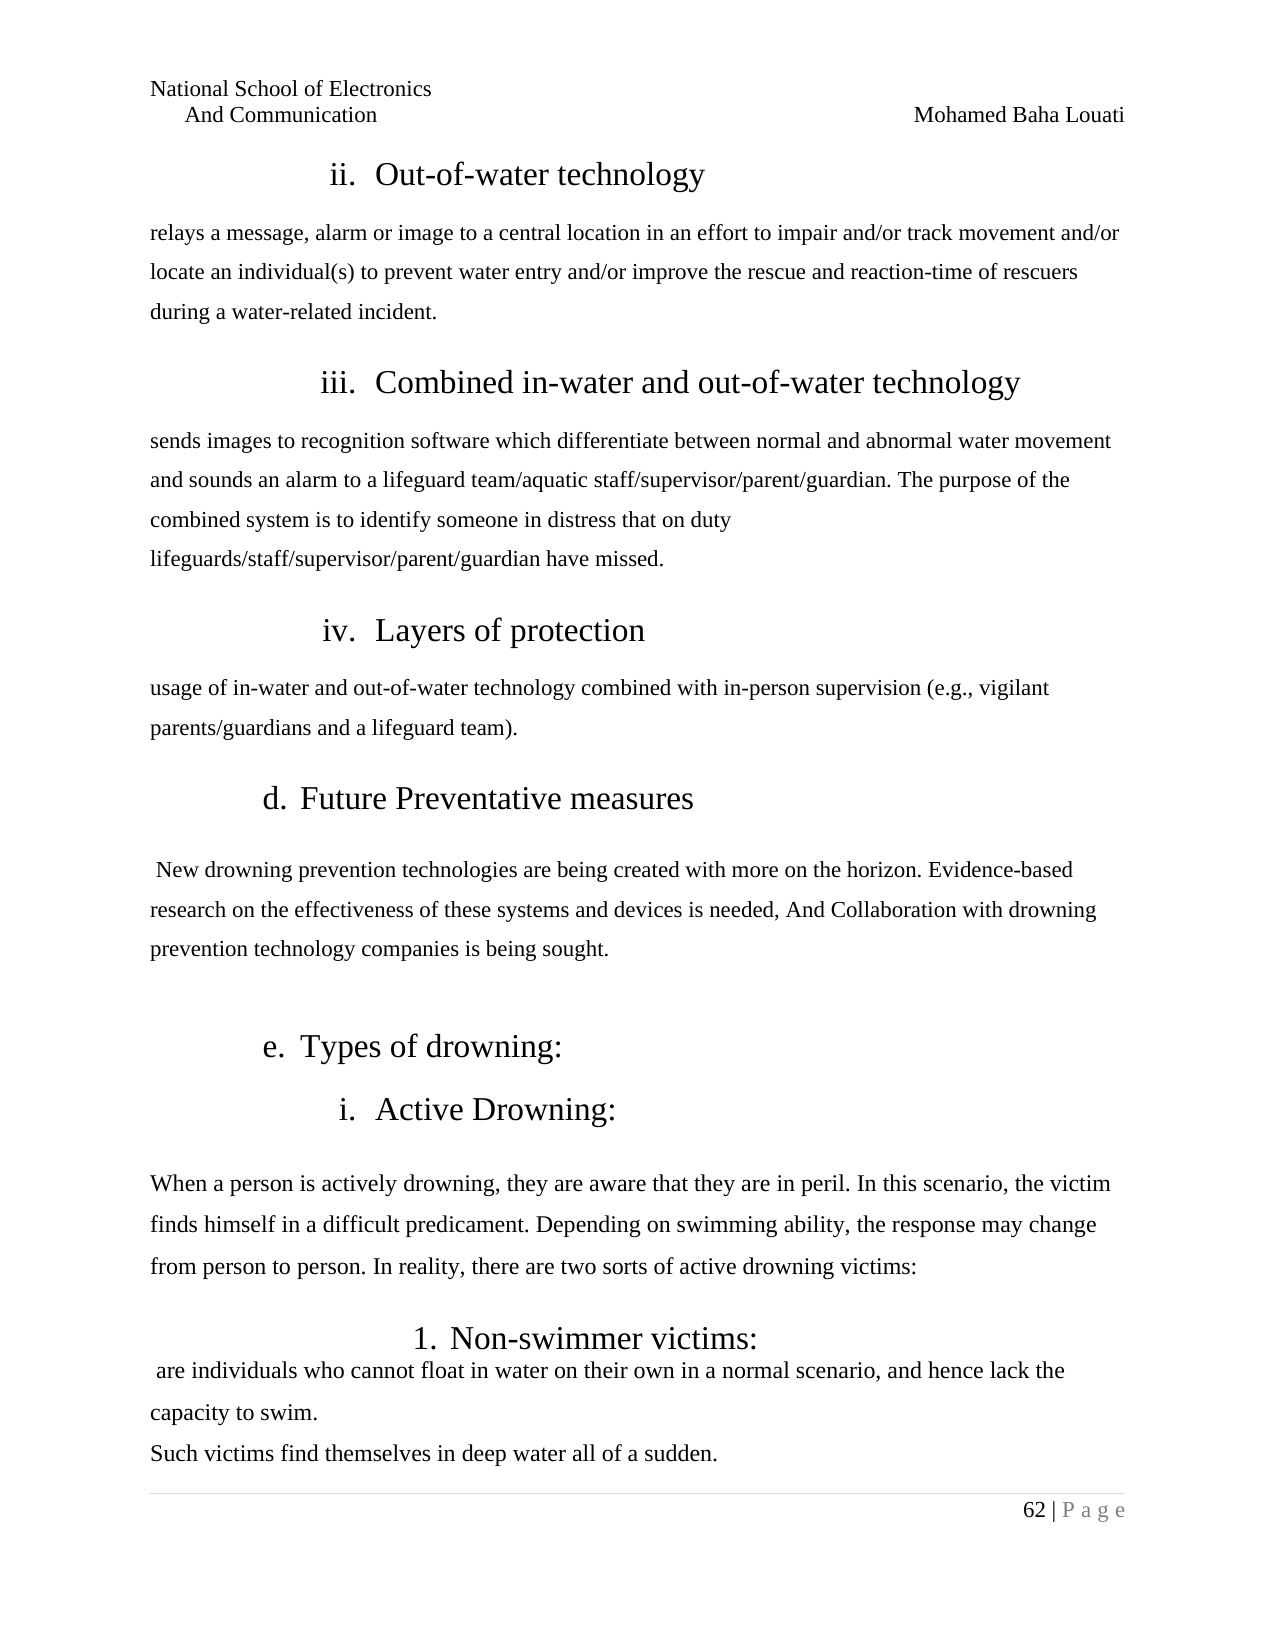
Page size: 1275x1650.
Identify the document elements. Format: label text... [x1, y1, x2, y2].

text sends images to recognition software which differentiate between normal and abnormal water movement and sounds an alarm to a lifeguard team/aquatic staff/supervisor/parent/guardian. The purpose of the combined system is to identify someone in distress that on duty lifeguards/staff/supervisor/parent/guardian have missed. [150, 427, 1125, 572]
text relays a message, alarm or image to a central location in an effort to impair and/or track movement and/or locate an individual(s) to prevent water entry and/or improve the rescue and reaction-time of rescuers during a water-related incident. [150, 219, 1125, 324]
subtitle Types of drowning: [262, 1026, 1125, 1064]
text New drowning prevention technologies are being created with more on the horizon. Evidence-based research on the effectiveness of these systems and devices is needed, And Collaboration with drowning prevention technology companies is being sought. [150, 856, 1125, 962]
subtitle Non-swimmer victims: [412, 1318, 1125, 1356]
text When a person is actively drowning, they are aware that they are in peril. In this scenario, the victim finds himself in a difficult predicament. Depending on swimming ability, the response may change from person to person. In reality, there are two sorts of active drowning victims: [150, 1169, 1125, 1279]
subtitle Out-of-water technology [356, 154, 1125, 192]
subtitle Layers of protection [356, 610, 1125, 648]
text are individuals who cannot float in water on their own in a normal scenario, and hence lack the capacity to swim. [150, 1356, 1125, 1425]
text Such victims find themselves in deep water all of a sudden. [150, 1439, 1125, 1467]
subtitle Combined in-water and out-of-water technology [356, 362, 1125, 401]
subtitle Future Preventative measures [262, 778, 1125, 817]
text usage of in-water and out-of-water technology combined with in-person supervision (e.g., vigilant parents/guardians and a lifeguard team). [150, 674, 1125, 740]
subtitle Active Drowning: [356, 1089, 1125, 1128]
